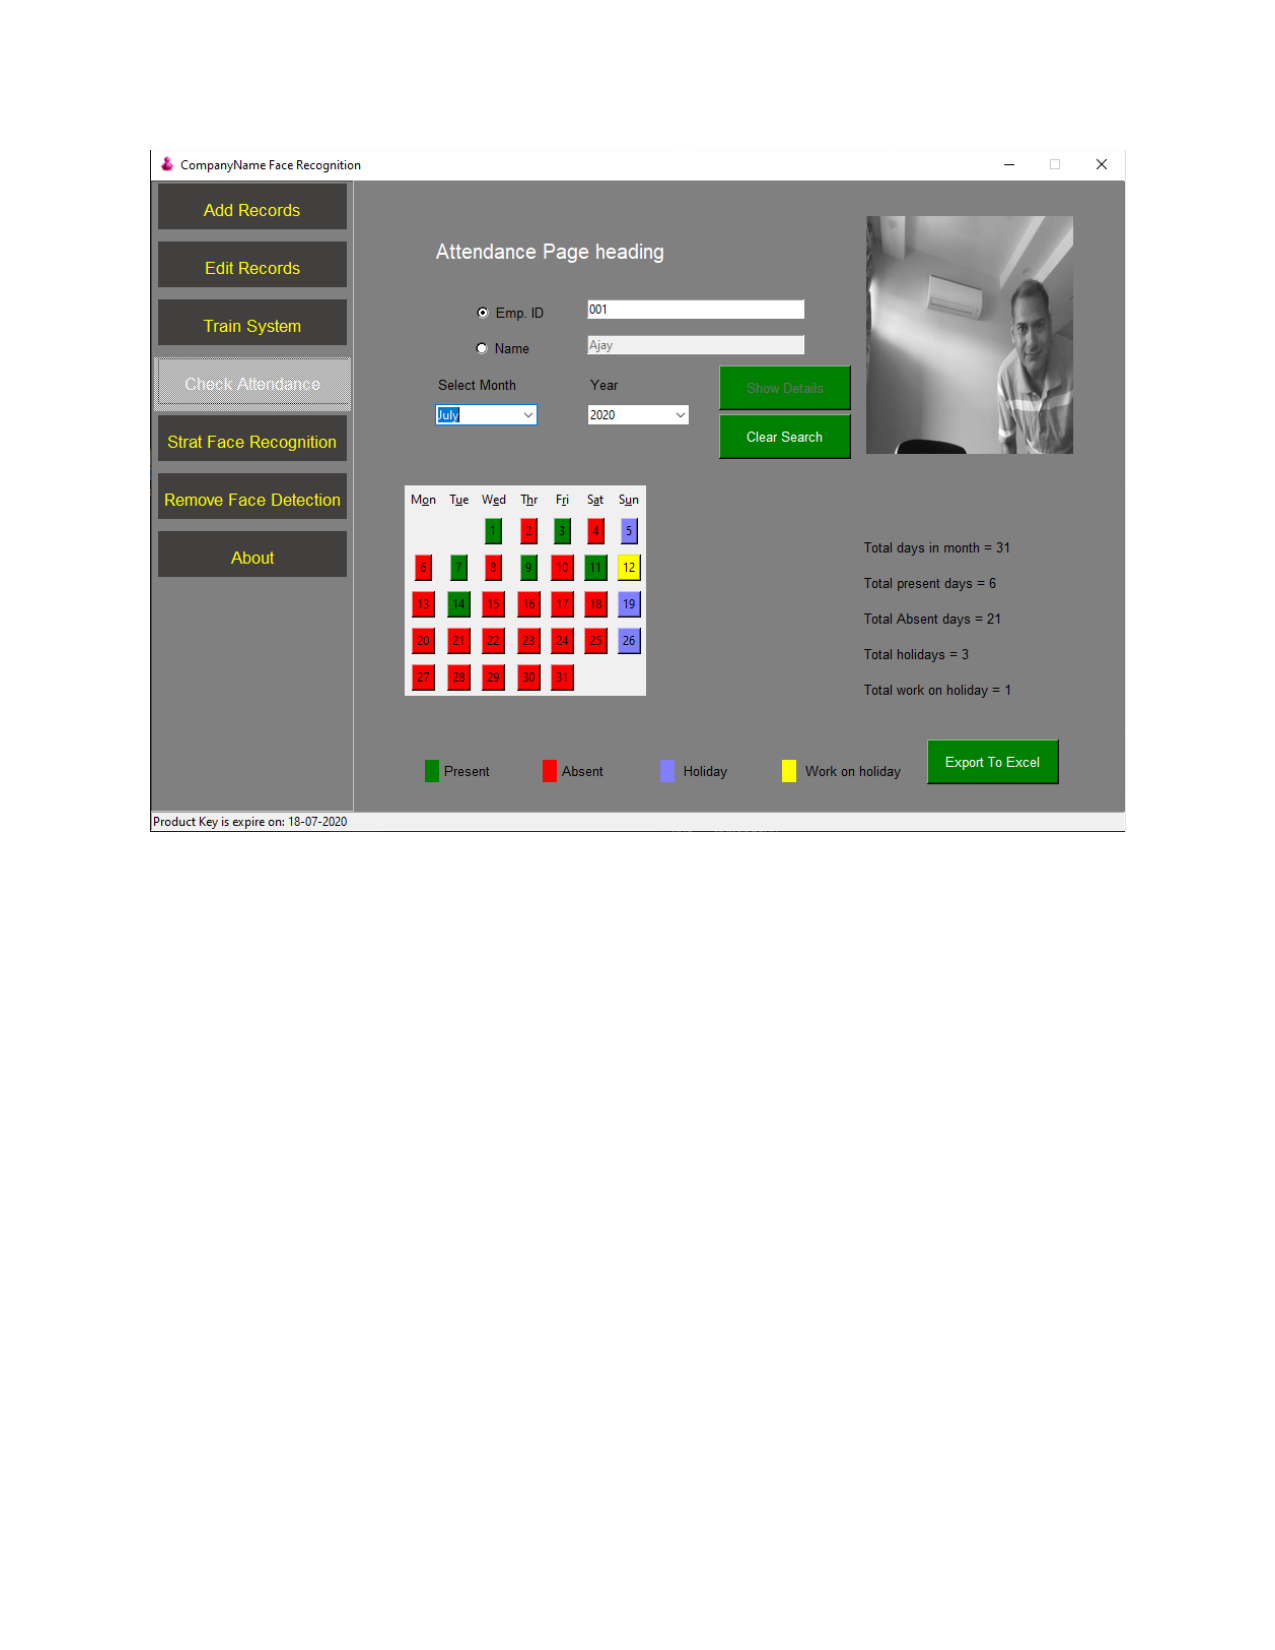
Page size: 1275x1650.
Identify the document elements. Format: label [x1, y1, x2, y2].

picture [150, 150, 1125, 832]
